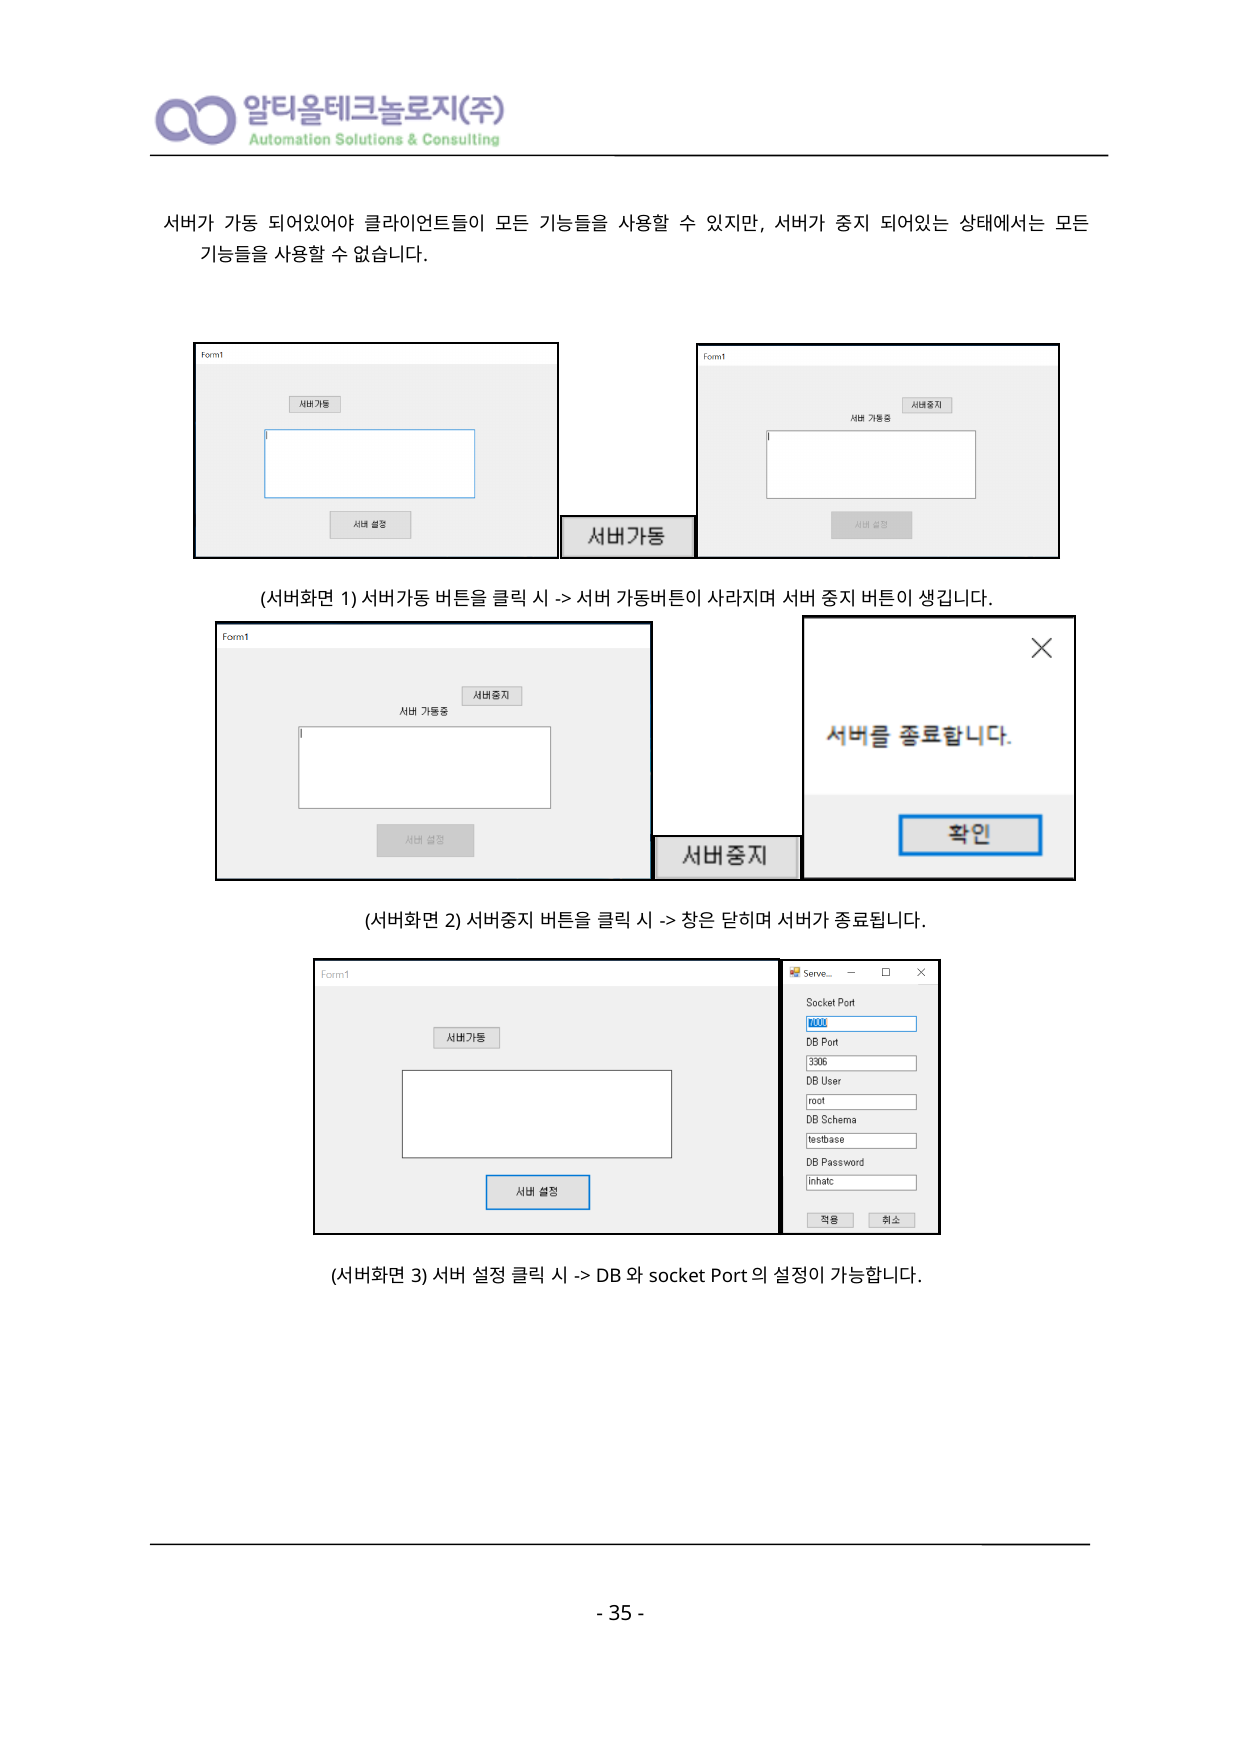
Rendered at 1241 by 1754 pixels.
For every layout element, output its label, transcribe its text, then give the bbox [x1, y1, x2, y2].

picture [217, 623, 651, 879]
text (서버화면 2) 서버중지 버튼을 클릭 시 -> 창은 닫히며 서버가 종료됩니다. [150, 906, 1090, 933]
picture [195, 344, 557, 557]
picture [150, 88, 510, 152]
picture [315, 960, 778, 1233]
picture [804, 617, 1074, 879]
picture [783, 961, 938, 1233]
picture [698, 345, 1058, 557]
picture [562, 517, 694, 557]
list 서버가 가동 되어있어야 클라이언트들이 모든 기능들을 사용할 수 있지만, 서버가 중지 되어있는 상태에서는 모든 기능들을 사용할 수 없습니다. [163, 208, 1090, 267]
picture [655, 837, 800, 879]
list (서버화면 3) 서버 설정 클릭 시 -> DB 와 socket Port의 설정이 가능합니다. [163, 1260, 1090, 1287]
